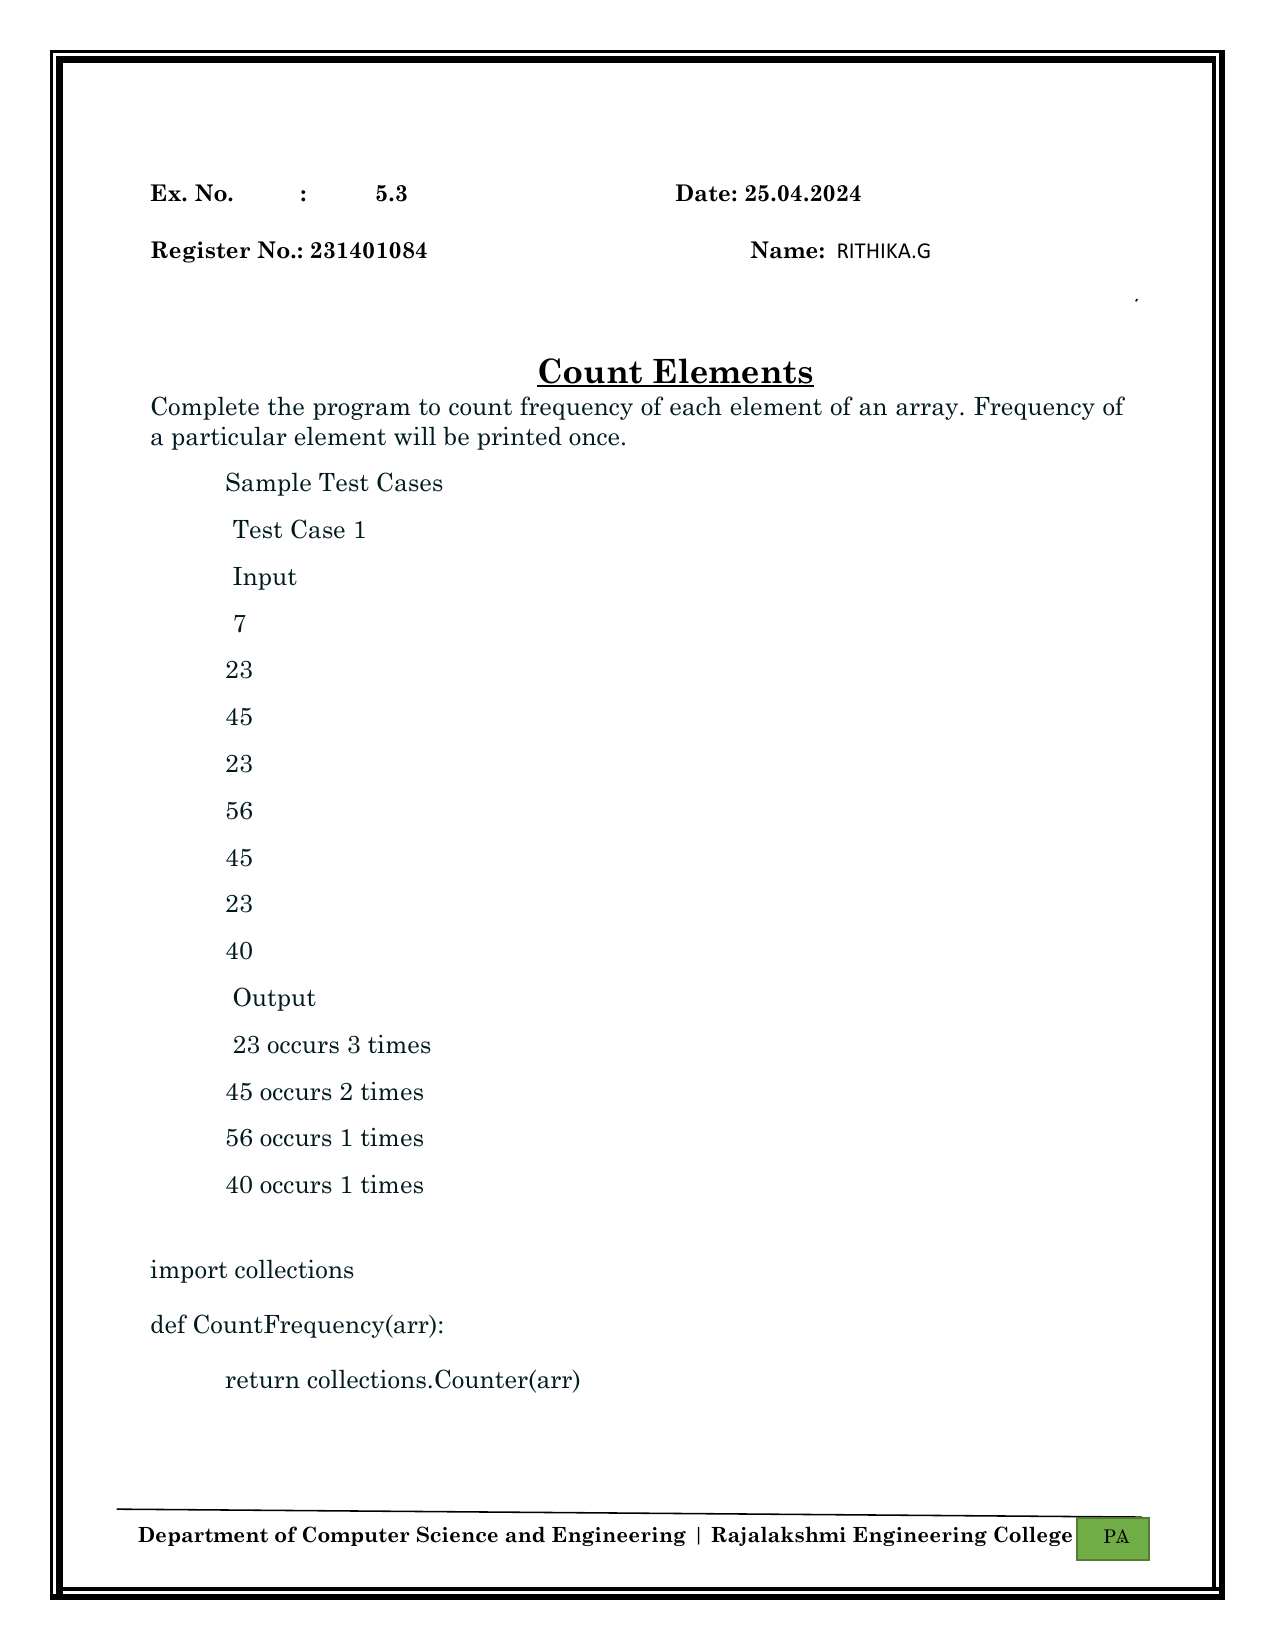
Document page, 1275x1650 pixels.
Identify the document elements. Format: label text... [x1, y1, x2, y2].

text Output [225, 982, 1125, 1012]
text 45 [225, 701, 1125, 731]
text 7 [225, 607, 1125, 638]
text 23 [225, 748, 1125, 778]
text def CountFrequency(arr): [150, 1309, 1125, 1339]
text 45 [225, 841, 1125, 871]
text Input [225, 561, 1125, 591]
text 56 occurs 1 times [225, 1122, 1125, 1152]
text 23 [225, 654, 1125, 684]
text return collections.Counter(arr) [150, 1364, 1125, 1394]
text 56 [225, 794, 1125, 825]
text 45 occurs 2 times [225, 1075, 1125, 1105]
text 40 occurs 1 times [225, 1169, 1125, 1199]
text 40 [225, 935, 1125, 965]
text Count Elements [225, 350, 1125, 390]
text Register No.: 231401084 Name: RITHIKA.G [150, 236, 1125, 264]
text Complete the program to count frequency of each element of an array. Frequency of a particular element will be printed once. [150, 390, 1125, 451]
text Sample Test Cases [225, 467, 1125, 497]
text 23 occurs 3 times [225, 1028, 1125, 1058]
text Test Case 1 [225, 514, 1125, 544]
text 23 [225, 888, 1125, 918]
text Ex. No. : 5.3 Date: 25.04.2024 [150, 179, 1125, 207]
text import collections [150, 1254, 1125, 1284]
